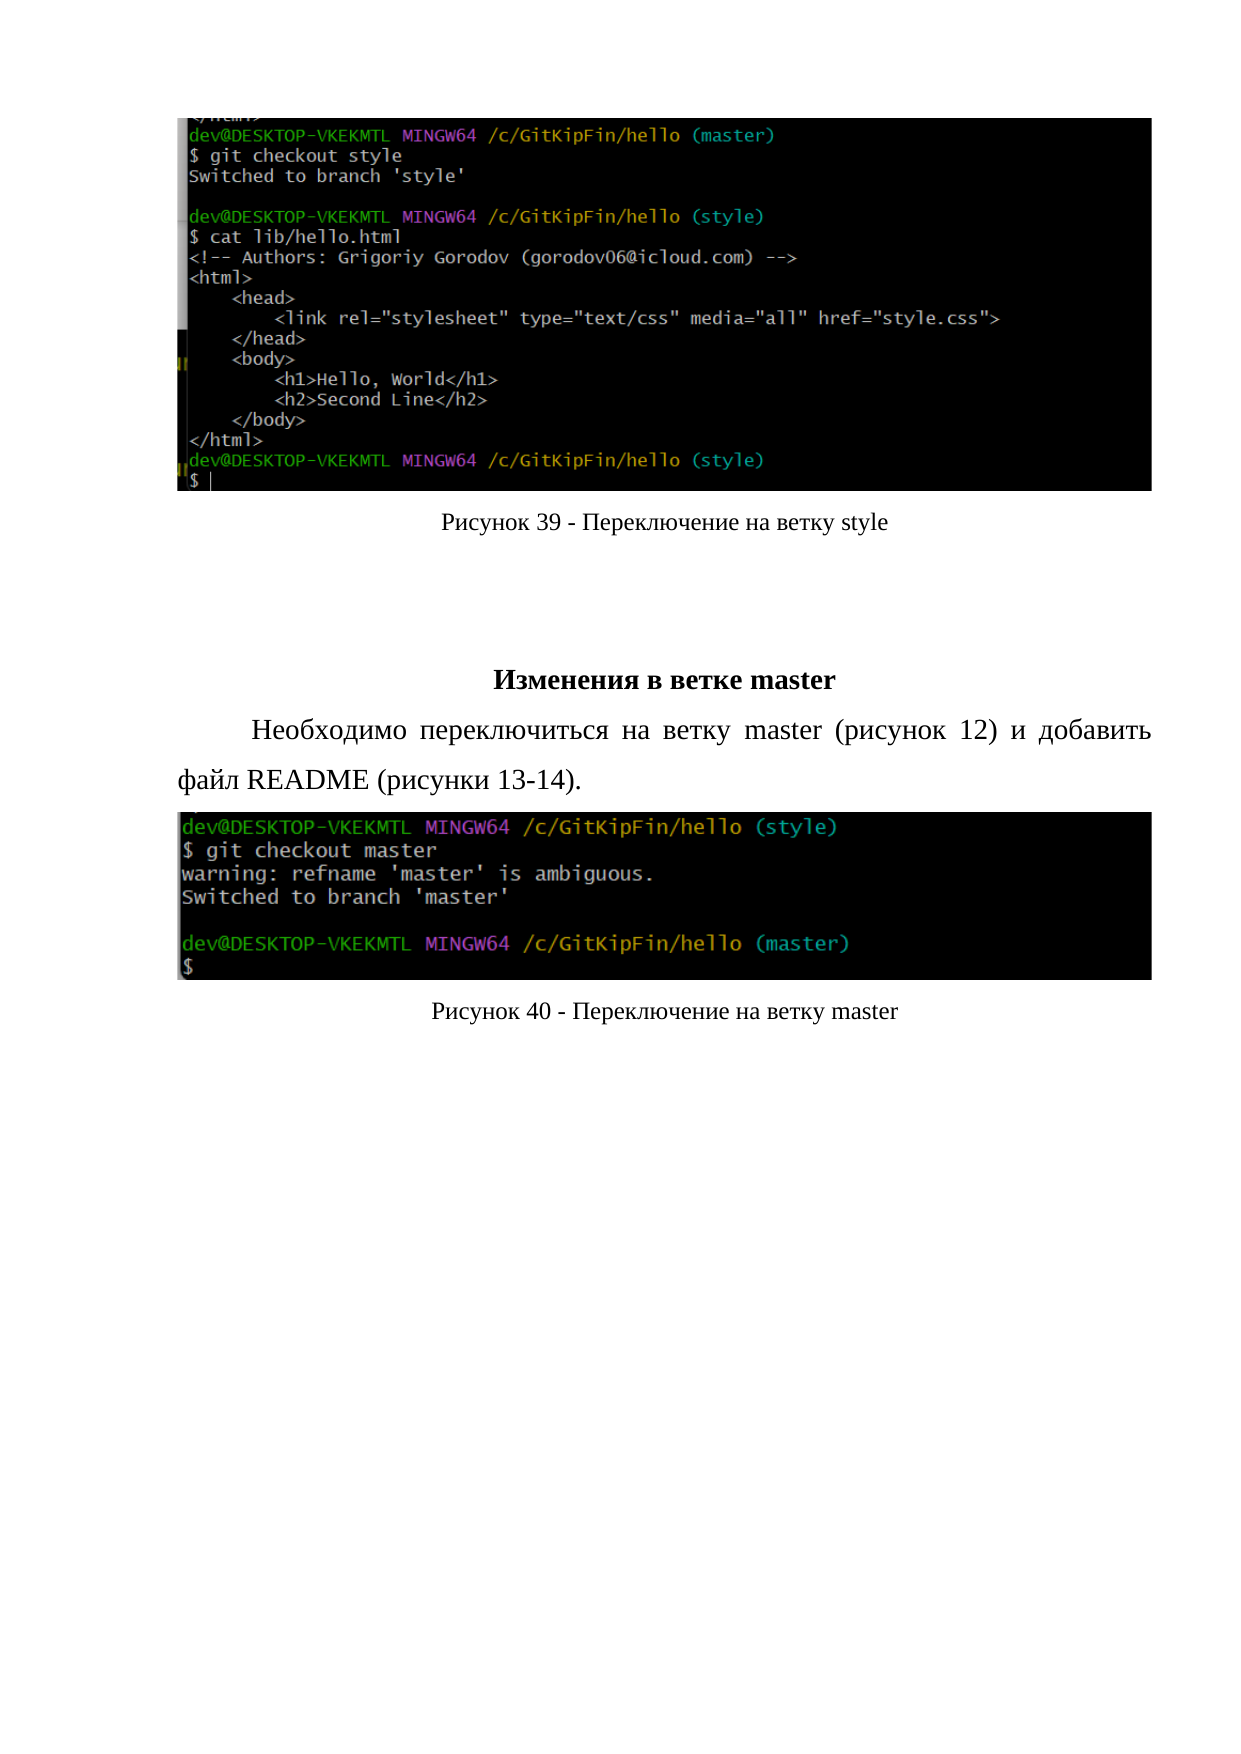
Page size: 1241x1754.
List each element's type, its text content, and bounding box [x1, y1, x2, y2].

picture [177, 118, 1152, 491]
subtitle Изменения в ветке master [177, 662, 1152, 695]
text Необходимо переключиться на ветку master (рисунок 12) и добавить файл README (рисунки 13-14). [177, 712, 1152, 796]
picture [177, 812, 1152, 980]
